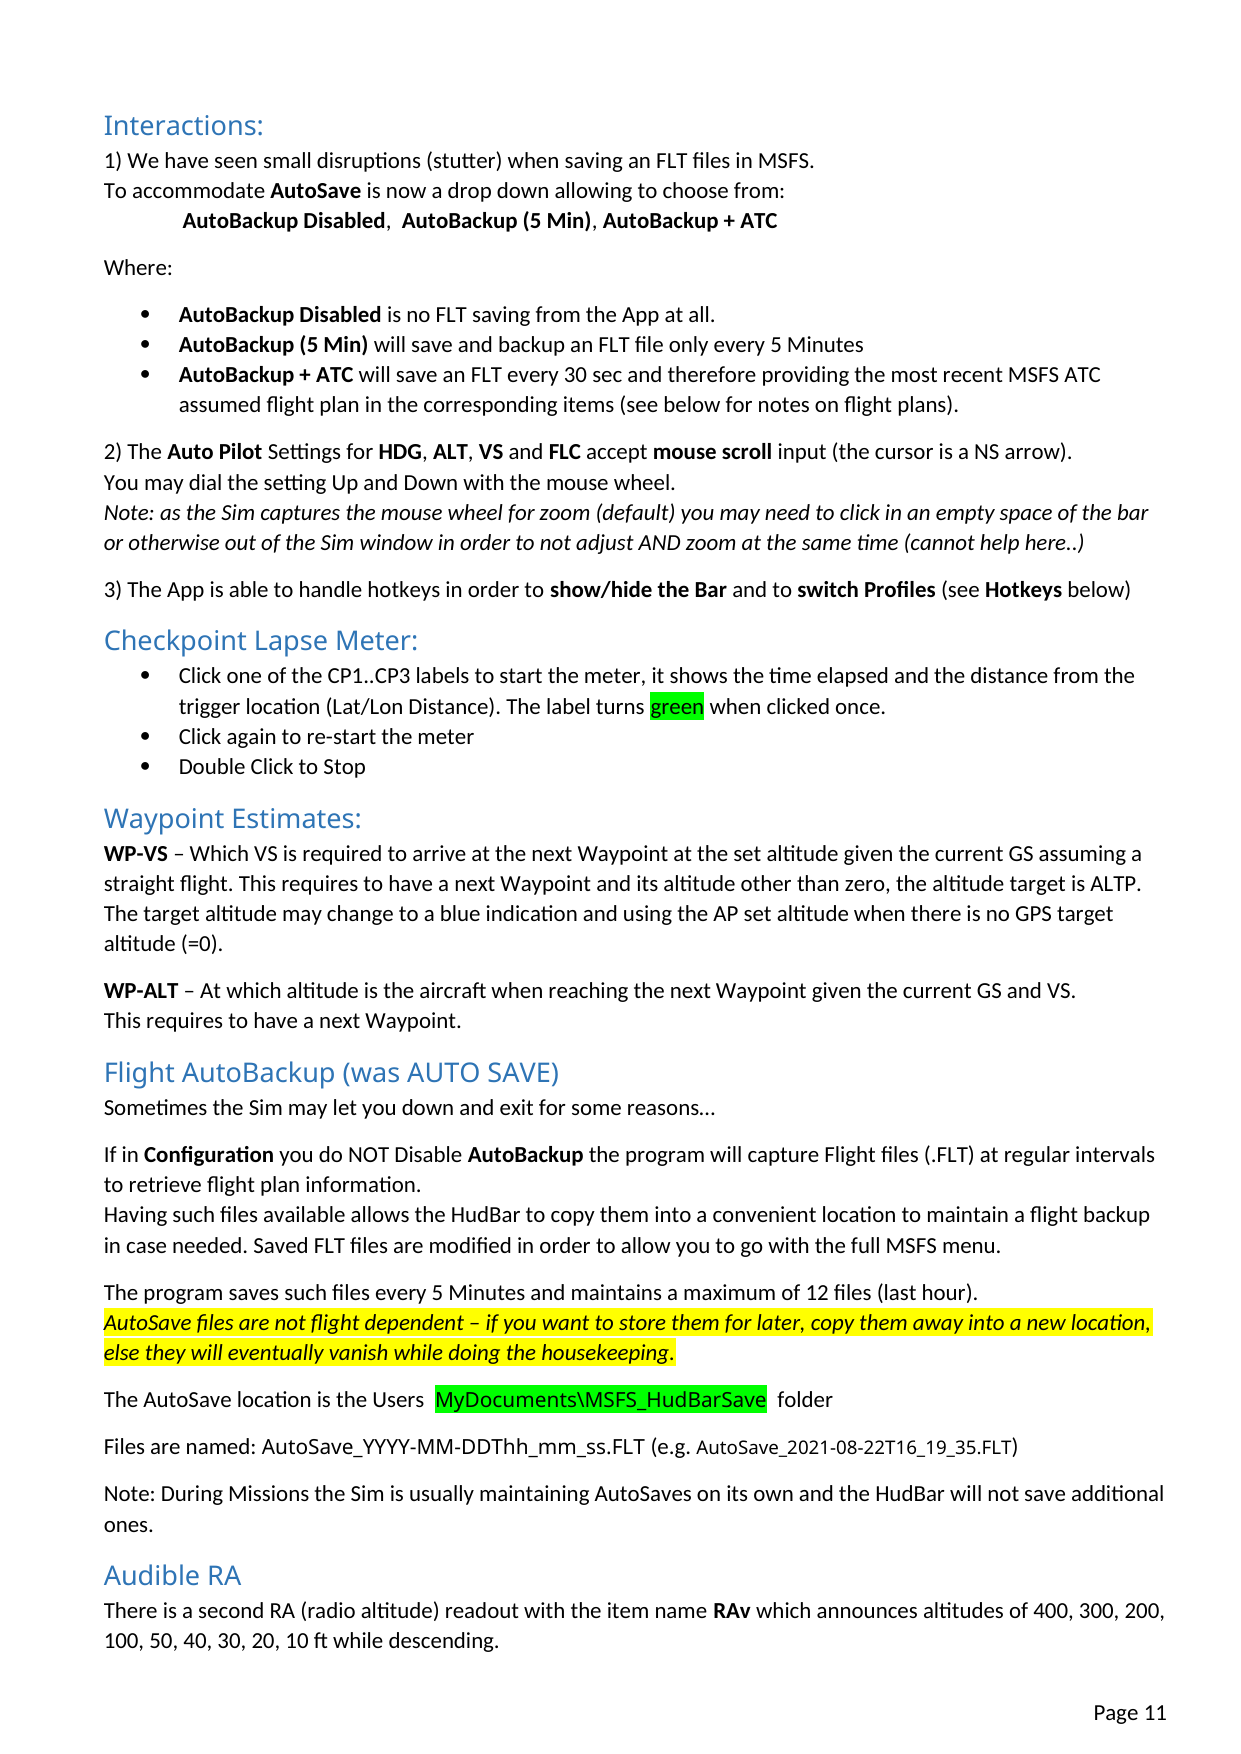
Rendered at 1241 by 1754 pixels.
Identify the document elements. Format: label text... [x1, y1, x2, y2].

text If in Configuration you do NOT Disable AutoBackup the program will capture Flight files (.FLT) at regular intervals to retrieve flight plan information. Having such files available allows the HudBar to copy them into a convenient location to maintain a flight backup in case needed. Saved FLT files are modified in order to allow you to go with the full MSFS menu. [103, 1140, 1167, 1259]
list AutoBackup + ATC will save an FLT every 30 sec and therefore providing the most recent MSFS ATC assumed flight plan in the corresponding items (see below for notes on flight plans). [141, 360, 1167, 418]
text Files are named: AutoSave_YYYY-MM-DDThh_mm_ss.FLT (e.g. AutoSave_2021-08-22T16_19_35.FLT) [103, 1432, 1167, 1461]
text The AutoSave location is the Users MyDocuments\MSFS_HudBarSave folder [767, 1385, 1167, 1413]
text There is a second RA (radio altitude) readout with the item name RAv which announces altitudes of 400, 300, 200, 100, 50, 40, 30, 20, 10 ft while descending. [103, 1596, 1167, 1654]
text Sometimes the Sim may let you down and exit for some reasons… [103, 1093, 1167, 1121]
text 2) The Auto Pilot Settings for HDG, ALT, VS and FLC accept mouse scroll input (the cursor is a NS arrow). You may dial the setting Up and Down with the mouse wheel. Note: as the Sim captures the mouse wheel for zoom (default) you may need to click in an empty space of the bar or otherwise out of the Sim window in order to not adjust AND zoom at the same time (cannot help here..) [103, 437, 1167, 556]
subtitle Interactions: [103, 106, 1167, 143]
text Where: [103, 253, 1167, 281]
text The program saves such files every 5 Minutes and maintains a maximum of 12 files (last hour). AutoSave files are not flight dependent – if you want to store them for later, copy them away into a new location, else they will eventually vanish while doing the housekeeping. [103, 1278, 1167, 1366]
subtitle Waypoint Estimates: [103, 799, 1167, 836]
text The AutoSave location is the Users MyDocuments\MSFS_HudBarSave folder [103, 1385, 435, 1413]
subtitle Flight AutoBackup (was AUTO SAVE) [103, 1053, 1167, 1090]
text WP-VS – Which VS is required to arrive at the next Waypoint at the set altitude given the current GS assuming a straight flight. This requires to have a next Waypoint and its altitude other than zero, the altitude target is ALTP. The target altitude may change to a blue indication and using the AP set altitude when there is no GPS target altitude (=0). [103, 839, 1167, 957]
text 1) We have seen small disruptions (stutter) when saving an FLT files in MSFS. To accommodate AutoSave is now a drop down allowing to choose from: AutoBackup Disabled, AutoBackup (5 Min), AutoBackup + ATC [103, 146, 1167, 234]
list AutoBackup (5 Min) will save and backup an FLT file only every 5 Minutes [141, 330, 1167, 358]
list AutoBackup Disabled is no FLT saving from the App at all. [141, 300, 1167, 328]
list Double Click to Stop [141, 752, 1167, 780]
text 3) The App is able to handle hotkeys in order to show/hide the Bar and to switch Profiles (see Hotkeys below) [103, 575, 1167, 603]
text Note: During Missions the Sim is usually maintaining AutoSaves on its own and the HudBar will not save additional ones. [103, 1479, 1167, 1538]
list Click again to re-start the meter [141, 722, 1167, 750]
text WP-ALT – At which altitude is the aircraft when reaching the next Waypoint given the current GS and VS. This requires to have a next Waypoint. [103, 976, 1167, 1034]
subtitle Audible RA [103, 1557, 1167, 1593]
subtitle Checkpoint Lapse Meter: [103, 622, 1167, 659]
list Click one of the CP1..CP3 labels to start the meter, it shows the time elapsed and the distance from the trigger location (Lat/Lon Distance). The label turns green when clicked once. [141, 662, 1167, 720]
